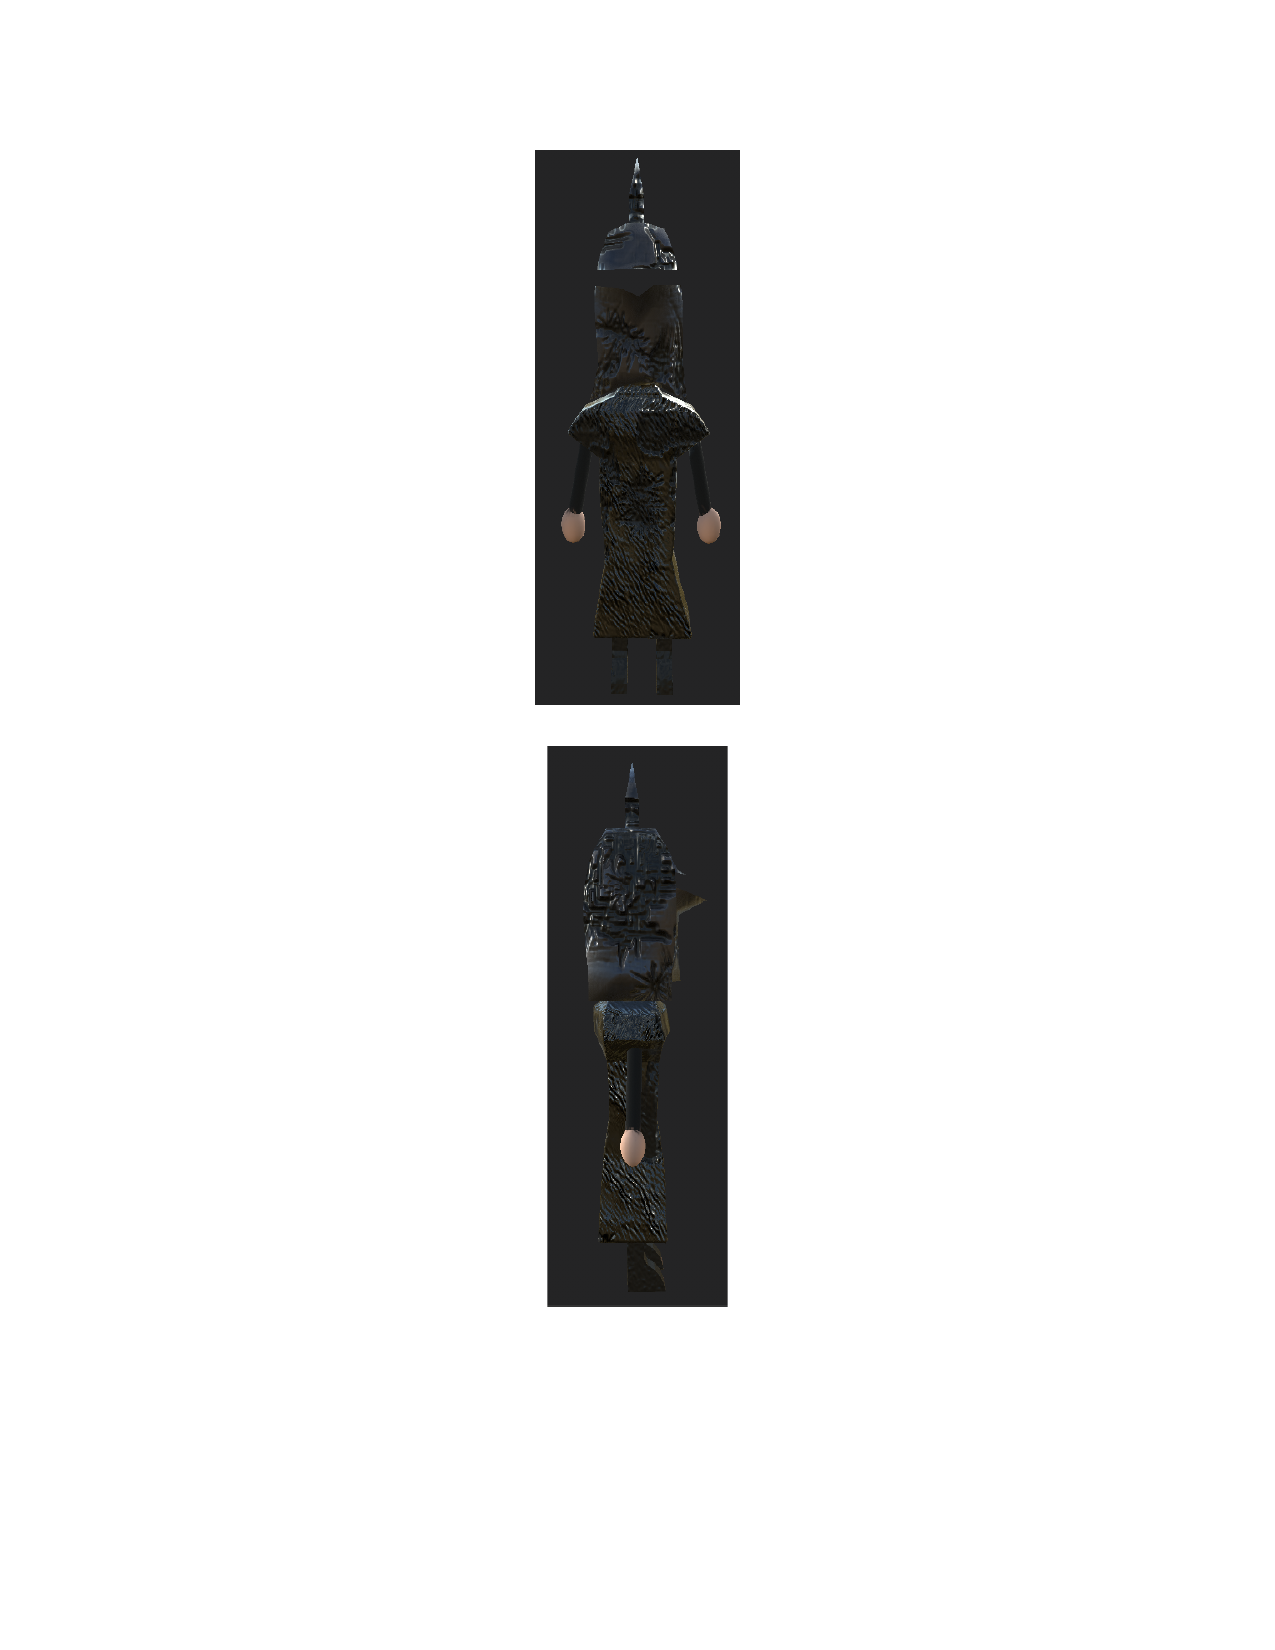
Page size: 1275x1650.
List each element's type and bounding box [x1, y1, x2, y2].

picture [535, 150, 740, 705]
picture [547, 746, 728, 1307]
